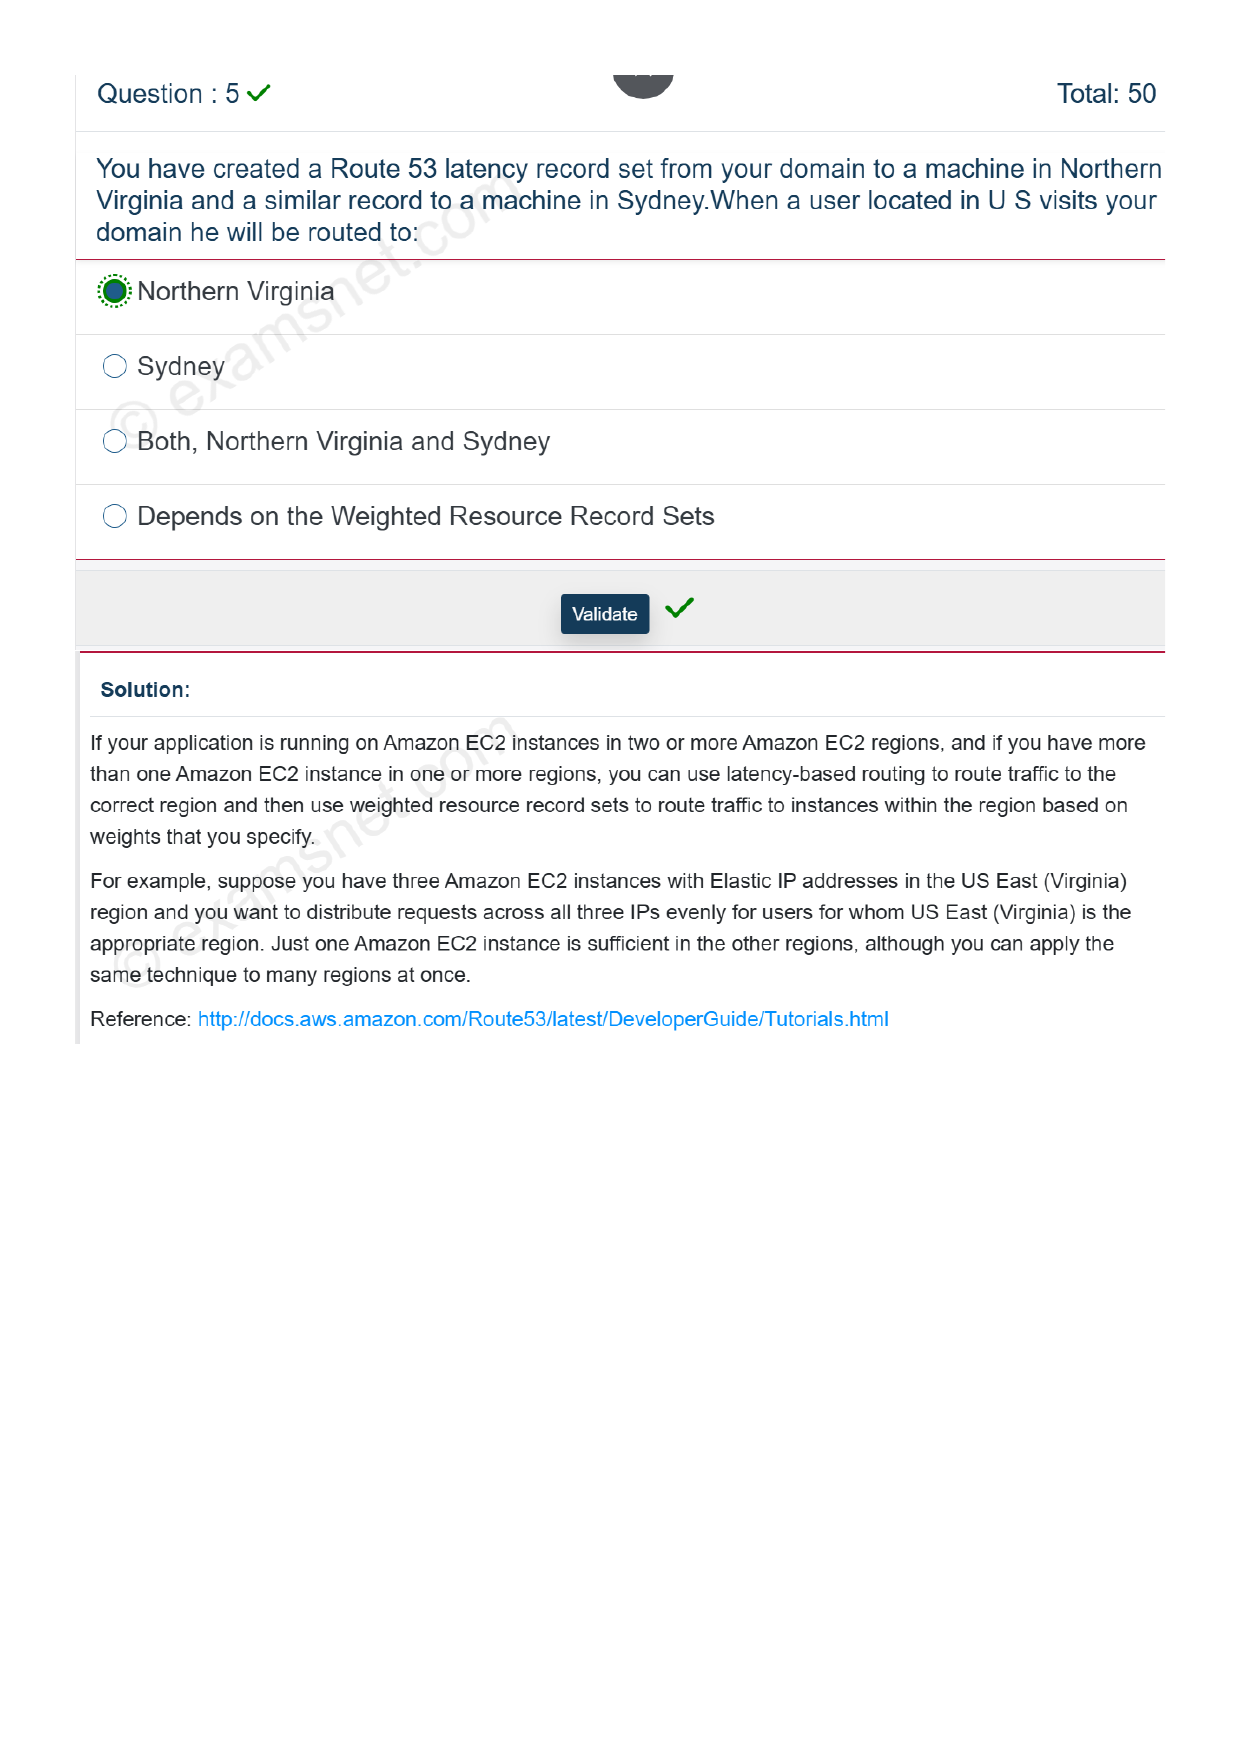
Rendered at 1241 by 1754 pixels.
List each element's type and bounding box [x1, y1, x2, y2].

picture [75, 75, 1166, 650]
picture [75, 651, 1166, 1044]
